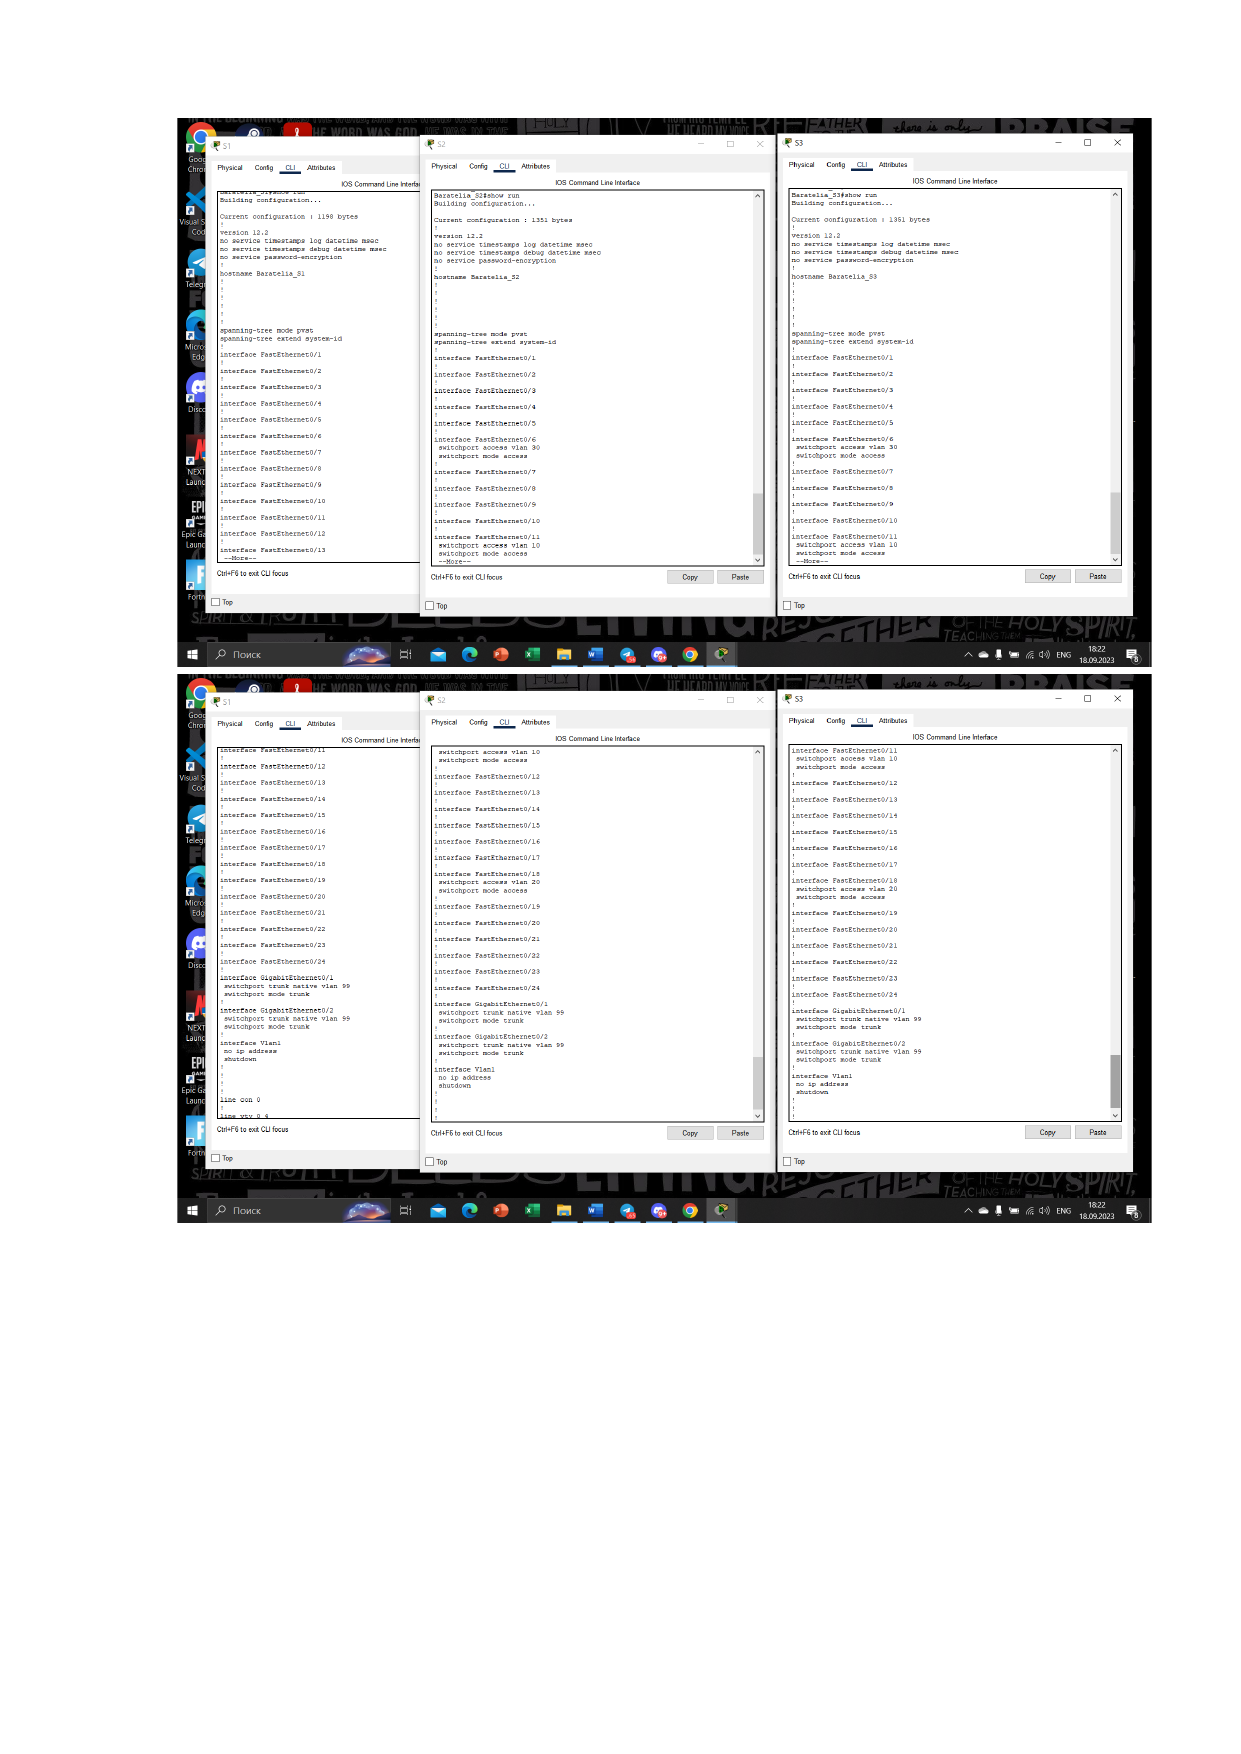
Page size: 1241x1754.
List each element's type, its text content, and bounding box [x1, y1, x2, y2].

picture [177, 118, 1152, 667]
picture [177, 674, 1152, 1223]
